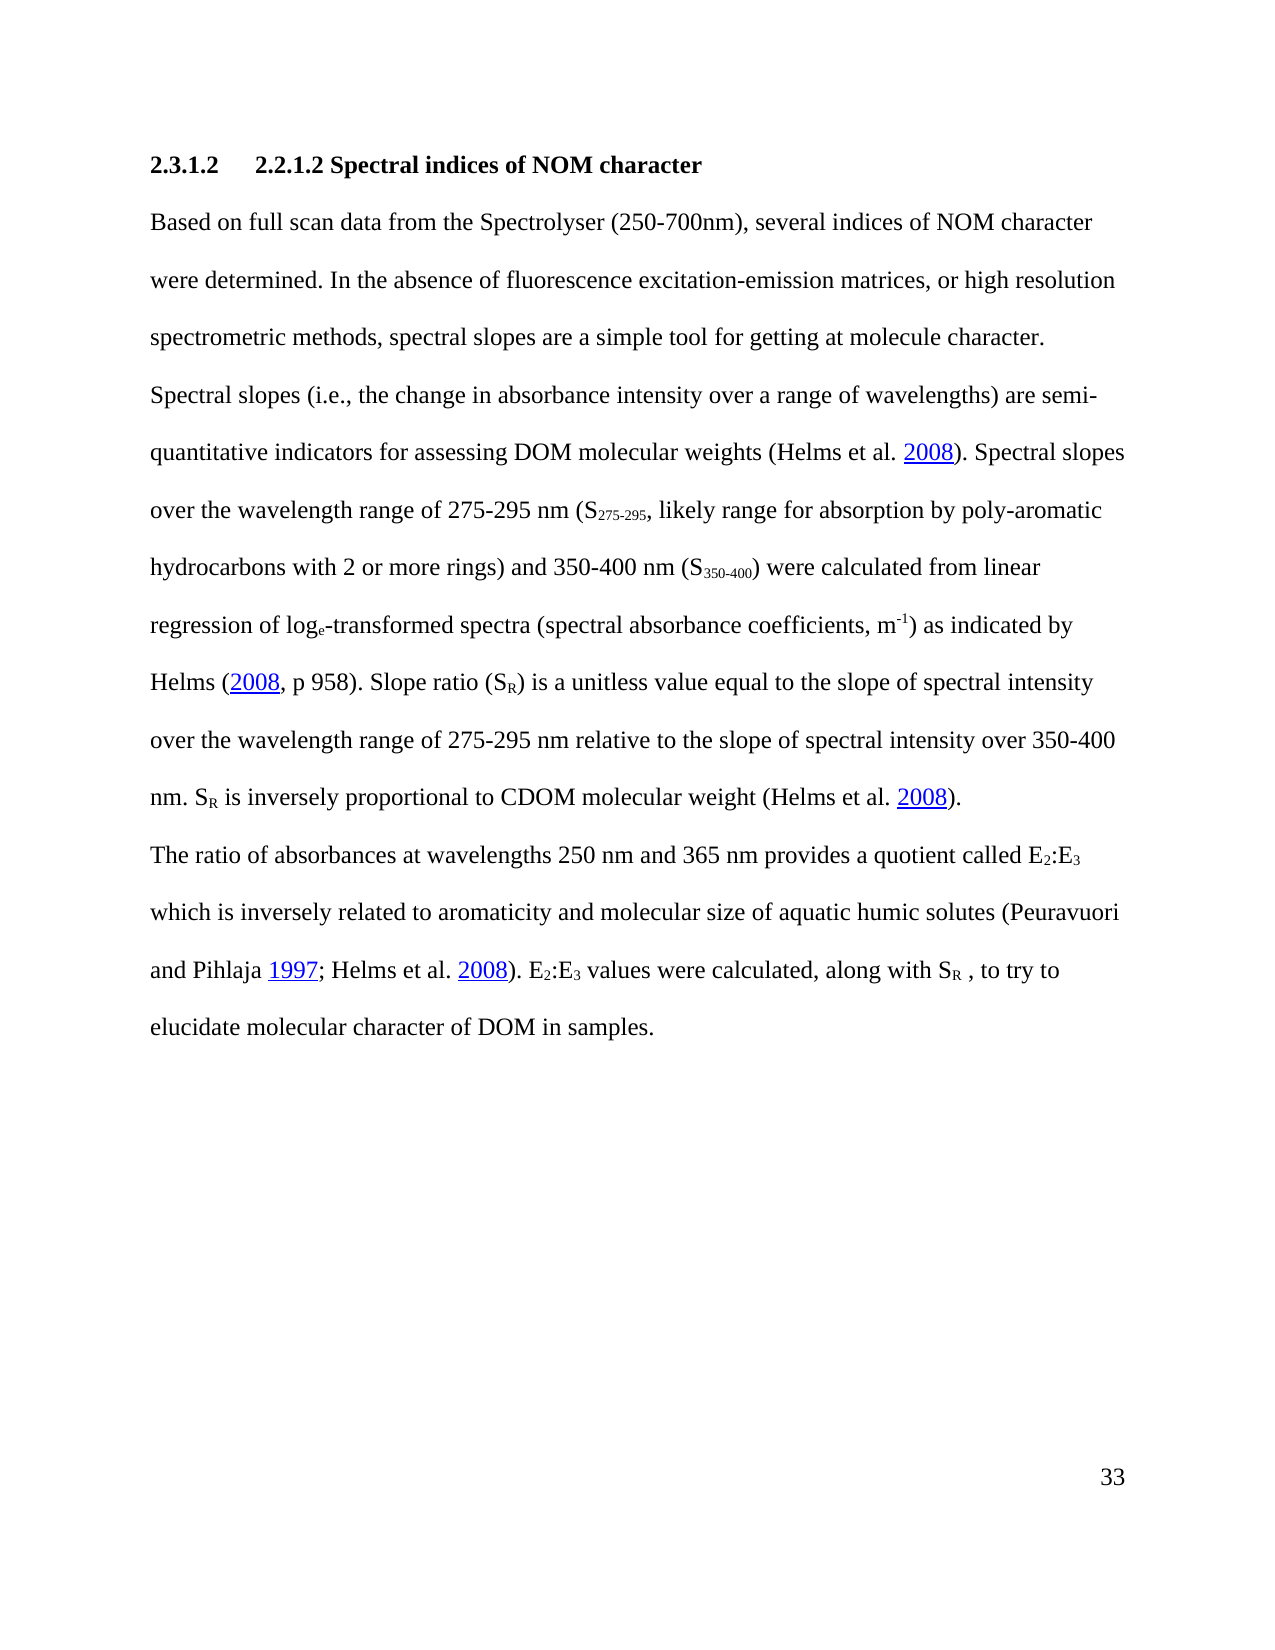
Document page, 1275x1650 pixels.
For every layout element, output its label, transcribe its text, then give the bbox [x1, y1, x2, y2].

subtitle 2.2.1.2 Spectral indices of NOM character [150, 150, 1125, 179]
text Based on full scan data from the Spectrolyser (250-700nm), several indices of NOM character were determined. In the absence of fluorescence excitation-emission matrices, or high resolution spectrometric methods, spectral slopes are a simple tool for getting at molecule character. Spectral slopes (i.e., the change in absorbance intensity over a range of wavelengths) are semi-quantitative indicators for assessing DOM molecular weights (Helms et al. 2008). Spectral slopes over the wavelength range of 275-295 nm (S275-295, likely range for absorption by poly-aromatic hydrocarbons with 2 or more rings) and 350-400 nm (S350-400) were calculated from linear regression of loge-transformed spectra (spectral absorbance coefficients, m-1) as indicated by Helms (2008, p 958). Slope ratio (SR) is a unitless value equal to the slope of spectral intensity over the wavelength range of 275-295 nm relative to the slope of spectral intensity over 350-400 nm. SR is inversely proportional to CDOM molecular weight (Helms et al. 2008). The ratio of absorbances at wavelengths 250 nm and 365 nm provides a quotient called E2:E3 which is inversely related to aromaticity and molecular size of aquatic humic solutes (Peuravuori and Pihlaja 1997; Helms et al. 2008). E2:E3 values were calculated, along with SR , to try to elucidate molecular character of DOM in samples. [150, 207, 1125, 1041]
